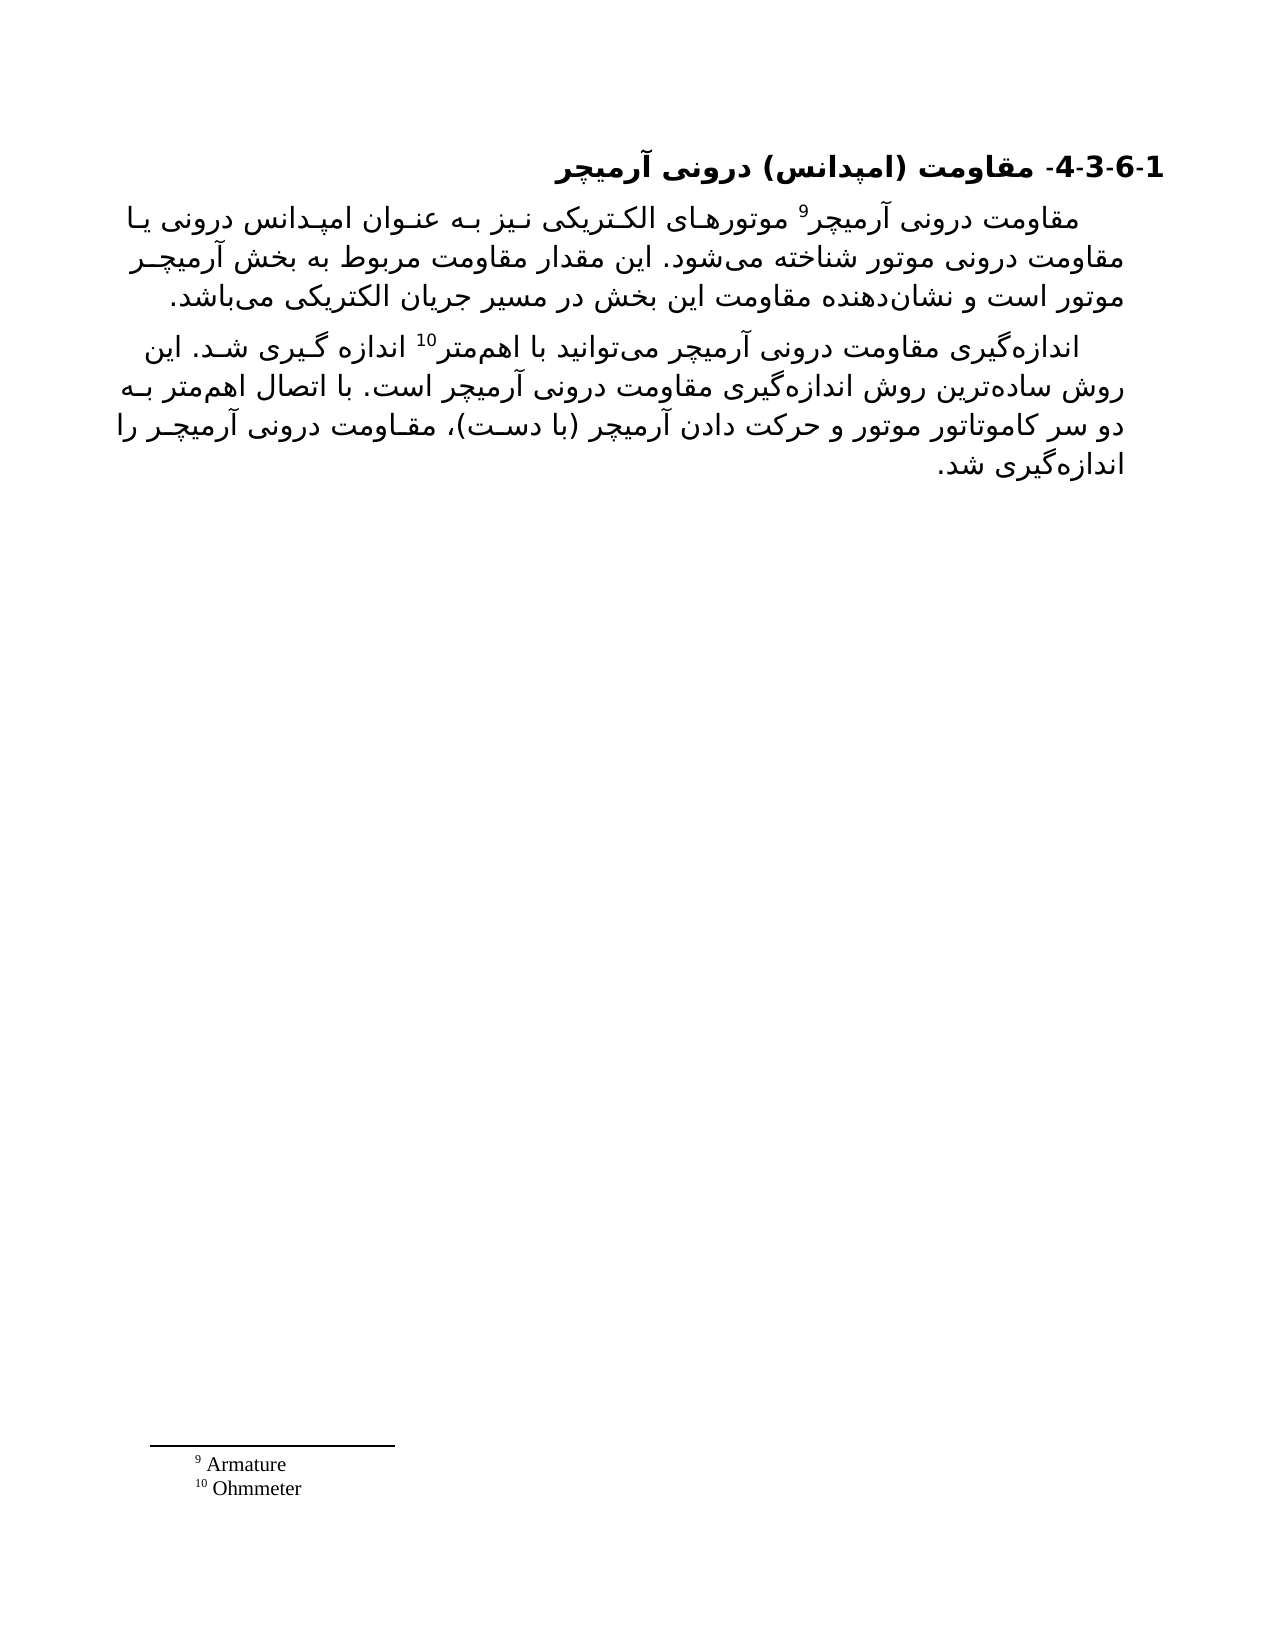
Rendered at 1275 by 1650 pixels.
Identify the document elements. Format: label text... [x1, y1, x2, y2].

subtitle مقاومت (امپدانس) درونی آرمیچر [150, 150, 1035, 184]
text اندازه‌گیری مقاومت درونی آرمیچر می‌توانید با اهم‌متر اندازه گیری شد. این روش ساده‌ترین روش اندازه‌گیری مقاومت درونی آرمیچر است. با اتصال اهم‌متر به دو سر کاموتاتور موتور و حرکت دادن آرمیچر (با دست)، مقاومت درونی آرمیچر را اندازه‌گیری شد. [150, 331, 1125, 482]
text مقاومت درونی آرمیچر موتورهای الکتریکی نیز به عنوان امپدانس درونی یا مقاومت درونی موتور شناخته می‌شود. این مقدار مقاومت مربوط به بخش آرمیچر موتور است و نشان‌دهنده مقاومت این بخش در مسیر جریان الکتریکی می‌باشد. [150, 201, 1125, 313]
